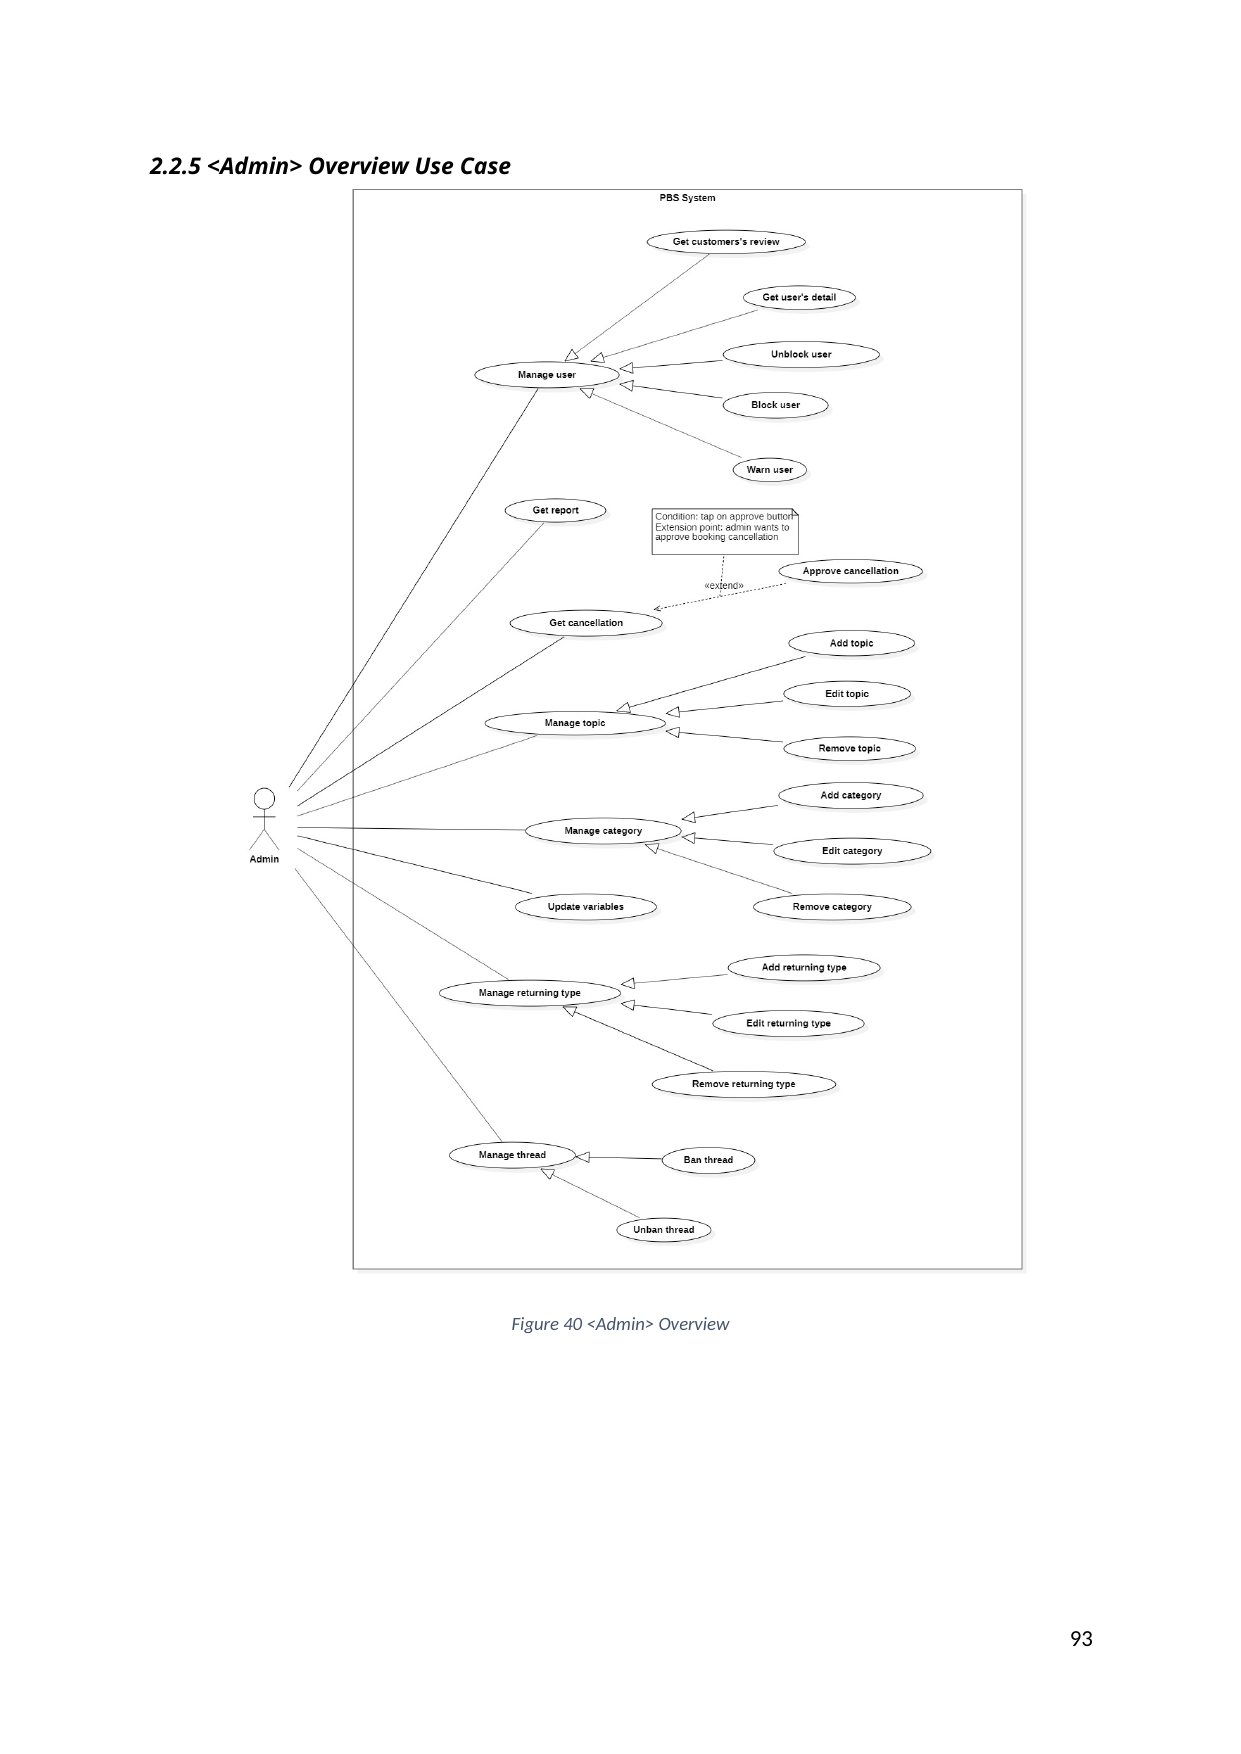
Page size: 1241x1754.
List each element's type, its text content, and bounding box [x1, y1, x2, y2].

picture [225, 183, 1047, 1294]
text Figure 40 <Admin> Overview [150, 1312, 1093, 1335]
subtitle 2.2.5 <Admin> Overview Use Case [150, 150, 1093, 181]
